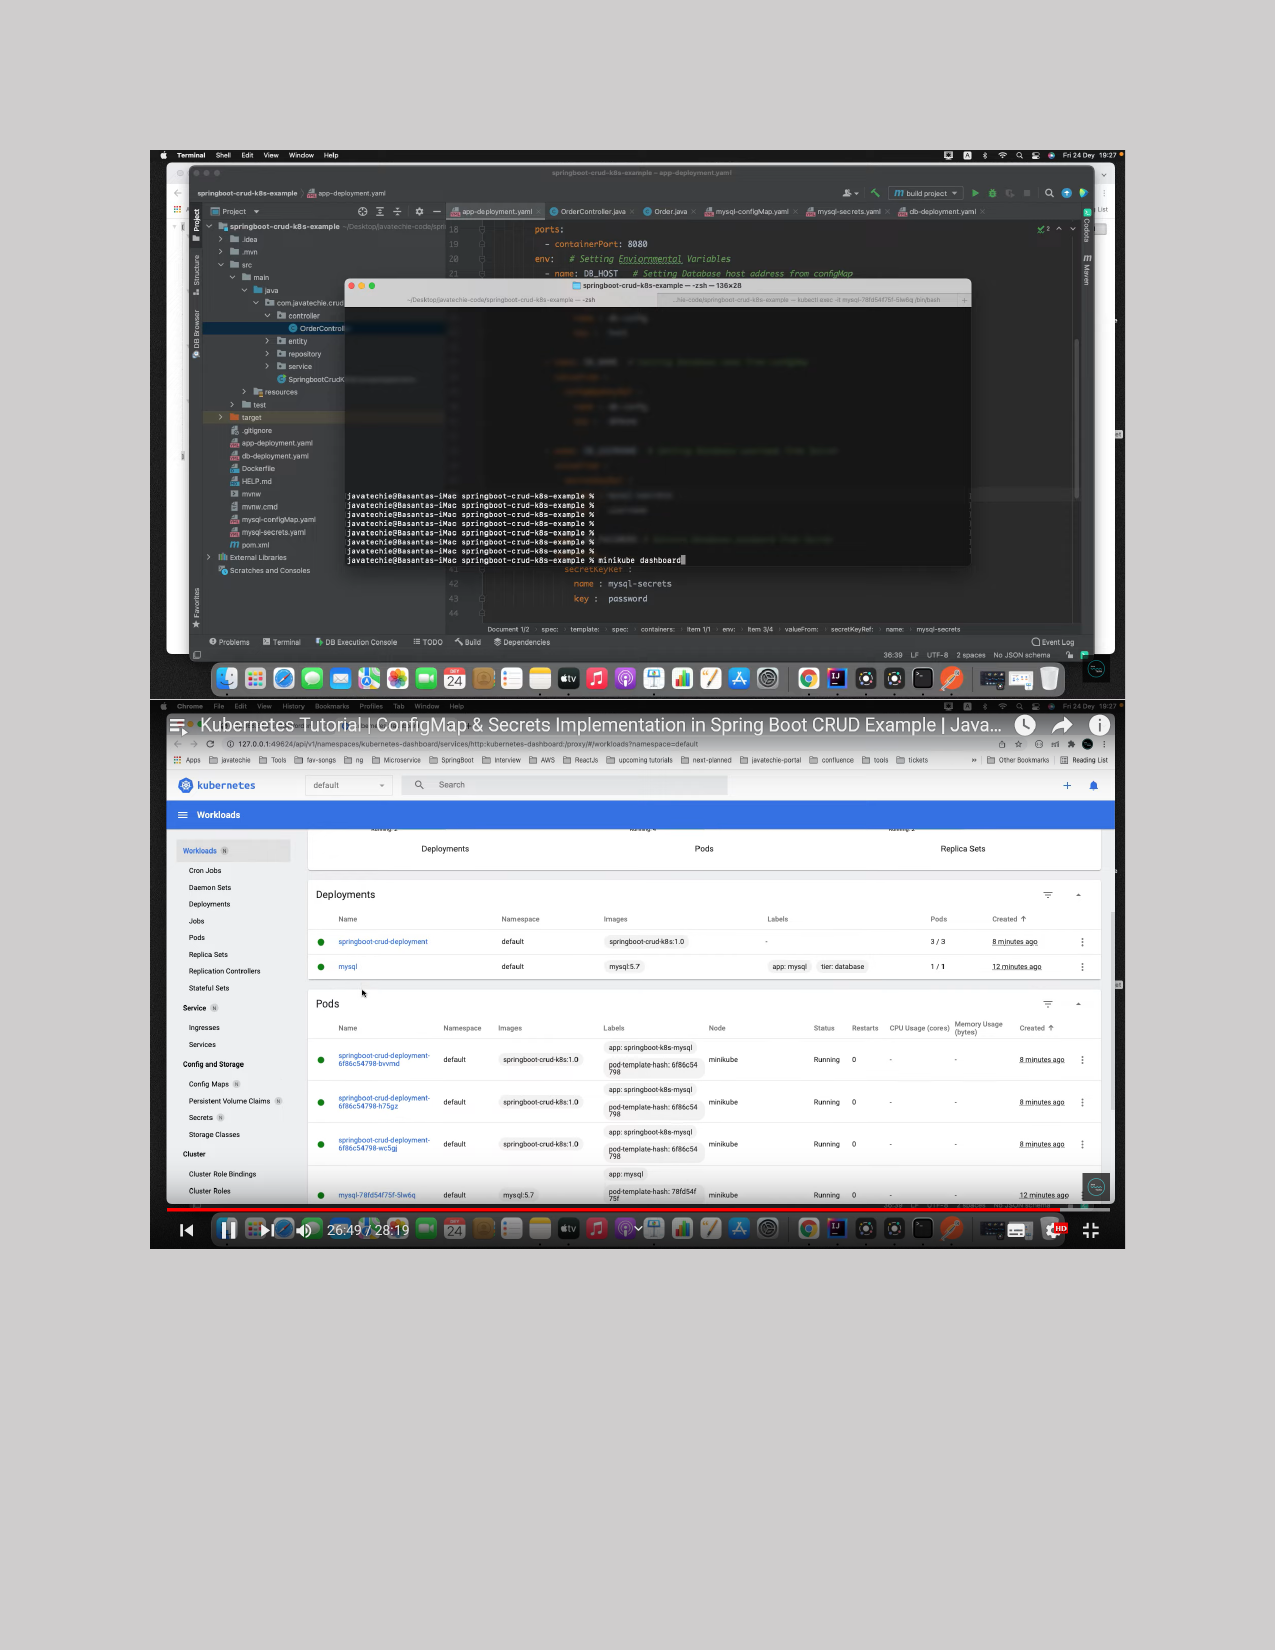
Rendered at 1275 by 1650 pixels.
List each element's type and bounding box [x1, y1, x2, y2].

picture [150, 150, 1125, 699]
picture [150, 700, 1125, 1249]
